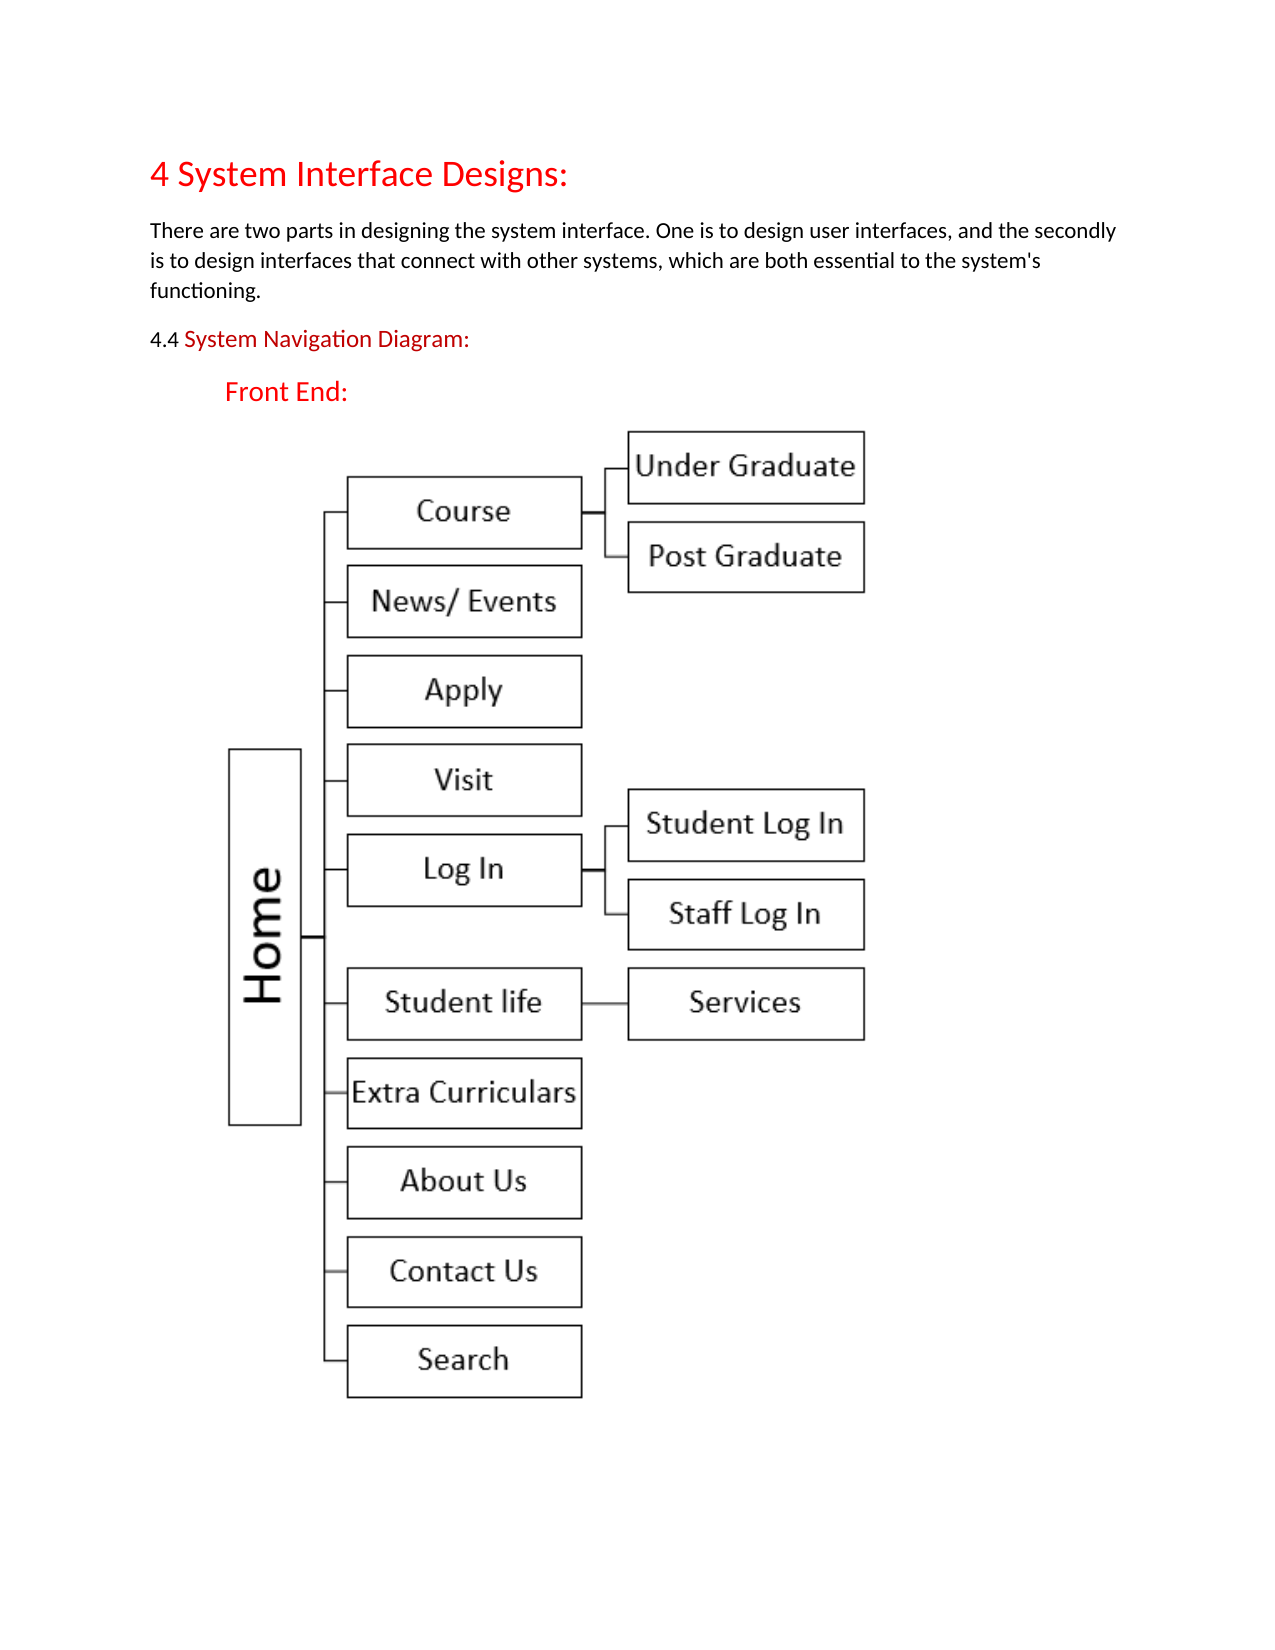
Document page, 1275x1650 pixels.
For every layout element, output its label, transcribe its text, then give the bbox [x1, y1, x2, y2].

text There are two parts in designing the system interface. One is to design user interfaces, and the secondly is to design interfaces that connect with other systems, which are both essential to the system's functioning. [150, 216, 1125, 304]
text Front End: [150, 373, 1125, 409]
text 4.4 System Navigation Diagram: [150, 323, 1125, 354]
picture [150, 428, 1009, 1442]
text 4 System Interface Designs: [150, 150, 1125, 196]
